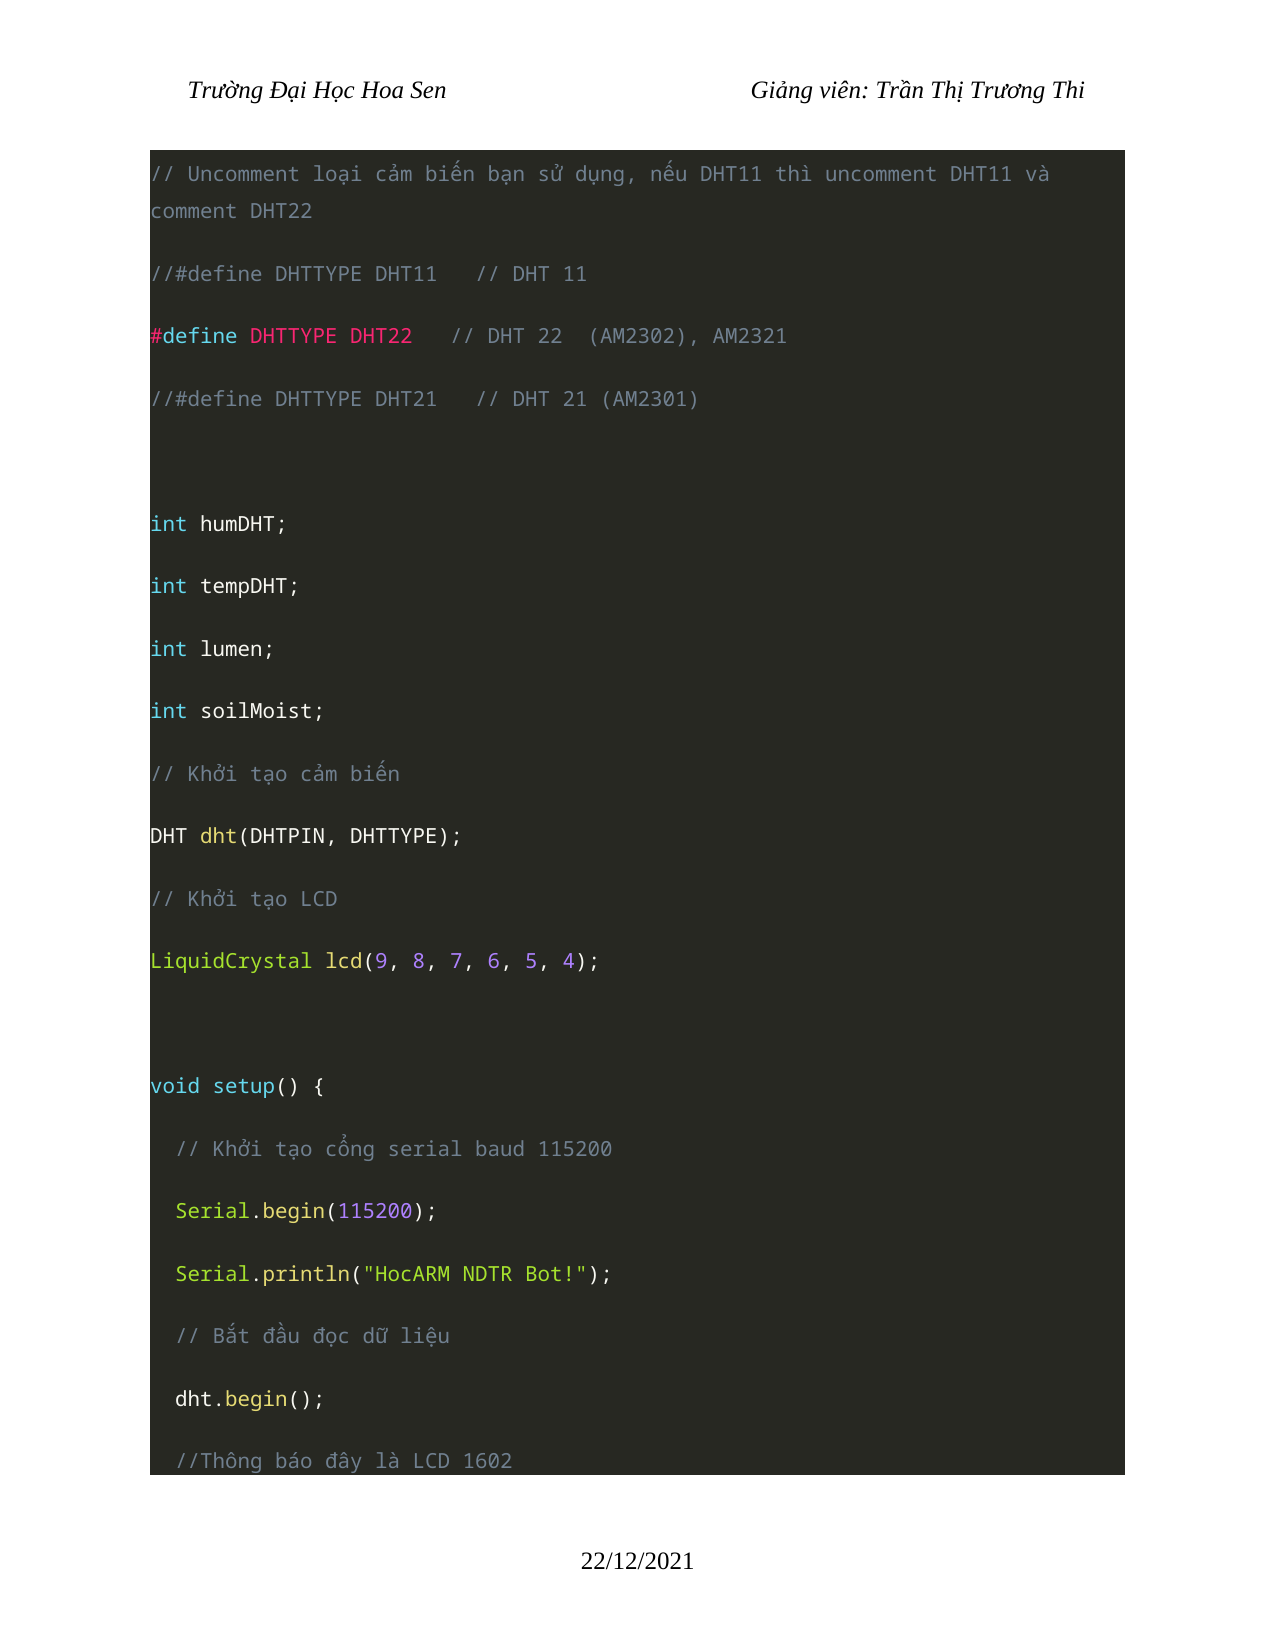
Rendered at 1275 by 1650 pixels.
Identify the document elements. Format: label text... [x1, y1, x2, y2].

text //#define DHTTYPE DHT11 // DHT 11 [150, 250, 1125, 287]
text // Khởi tạo LCD [150, 875, 1125, 912]
text // Khởi tạo cổng serial baud 115200 [150, 1125, 1125, 1162]
text int lumen; [150, 625, 1125, 662]
text int soilMoist; [150, 687, 1125, 725]
text dht.begin(); [150, 1375, 1125, 1412]
text int tempDHT; [150, 562, 1125, 600]
text LiquidCrystal lcd(9, 8, 7, 6, 5, 4); [150, 937, 1125, 975]
text Serial.println("HocARM NDTR Bot!"); [150, 1250, 1125, 1287]
text #define DHTTYPE DHT22 // DHT 22 (AM2302), AM2321 [150, 312, 1125, 350]
text Serial.begin(115200); [150, 1187, 1125, 1225]
text void setup() { [150, 1062, 1125, 1100]
text // Khởi tạo cảm biến [150, 750, 1125, 787]
text DHT dht(DHTPIN, DHTTYPE); [150, 812, 1125, 850]
text //Thông báo đây là LCD 1602 [150, 1437, 1125, 1475]
text // Bắt đầu đọc dữ liệu [150, 1312, 1125, 1350]
text int humDHT; [150, 500, 1125, 537]
text //#define DHTTYPE DHT21 // DHT 21 (AM2301) [150, 375, 1125, 412]
text // Uncomment loại cảm biến bạn sử dụng, nếu DHT11 thì uncomment DHT11 và comment DHT22 [150, 150, 1125, 225]
